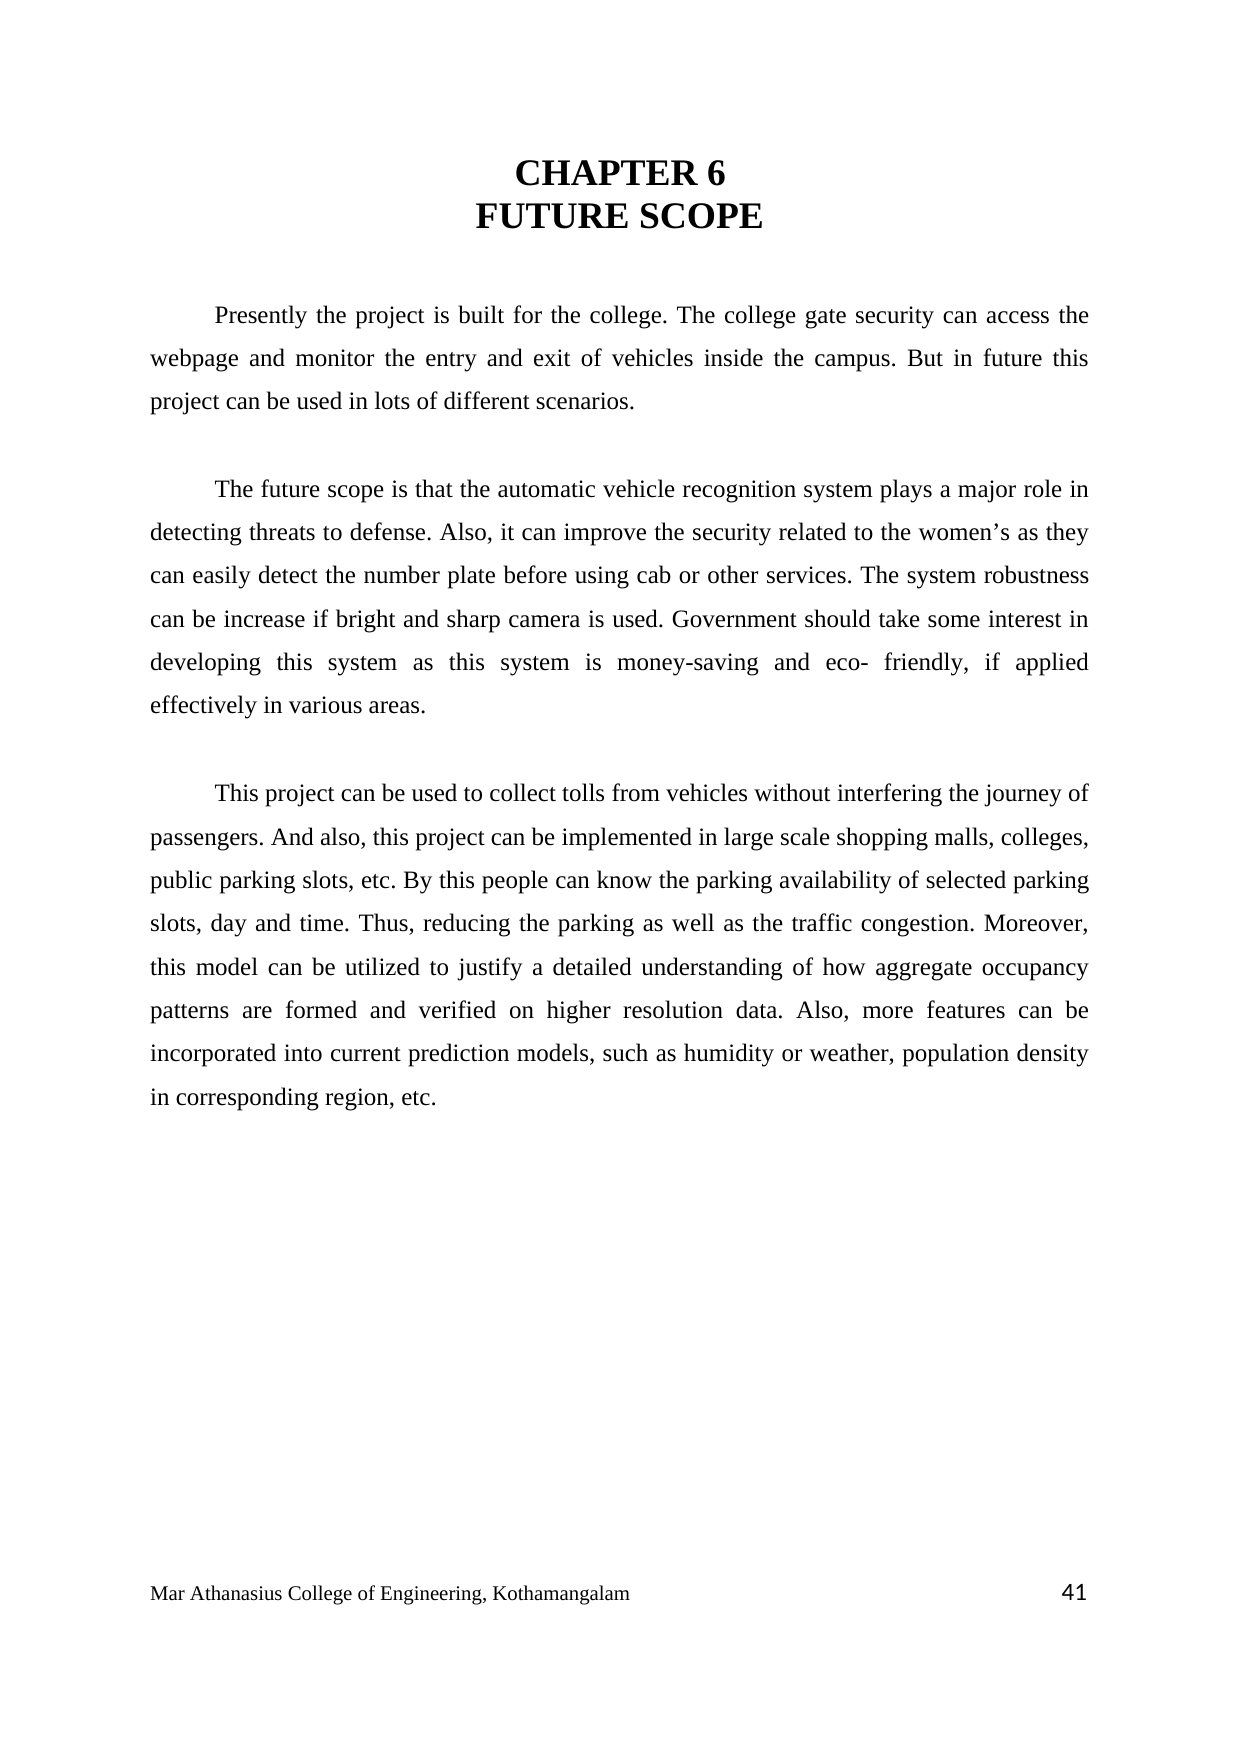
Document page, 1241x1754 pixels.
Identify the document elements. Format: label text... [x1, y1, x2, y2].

text The future scope is that the automatic vehicle recognition system plays a major role in detecting threats to defense. Also, it can improve the security related to the women’s as they can easily detect the number plate before using cab or other services. The system robustness can be increase if bright and sharp camera is used. Government should take some interest in developing this system as this system is money-saving and eco- friendly, if applied effectively in various areas. [150, 474, 1090, 719]
text CHAPTER 6 [150, 150, 1090, 193]
text This project can be used to collect tolls from vehicles without interfering the journey of passengers. And also, this project can be implemented in large scale shopping malls, colleges, public parking slots, etc. By this people can know the parking availability of selected parking slots, day and time. Thus, reducing the parking as well as the traffic congestion. Moreover, this model can be utilized to justify a detailed understanding of how aggregate occupancy patterns are formed and verified on higher resolution data. Also, more features can be incorporated into current prediction models, such as humidity or weather, population density in corresponding region, etc. [150, 778, 1090, 1110]
text FUTURE SCOPE [149, 193, 1090, 236]
text Presently the project is built for the college. The college gate security can access the webpage and monitor the entry and exit of vehicles inside the campus. But in future this project can be used in lots of different scenarios. [150, 300, 1090, 415]
